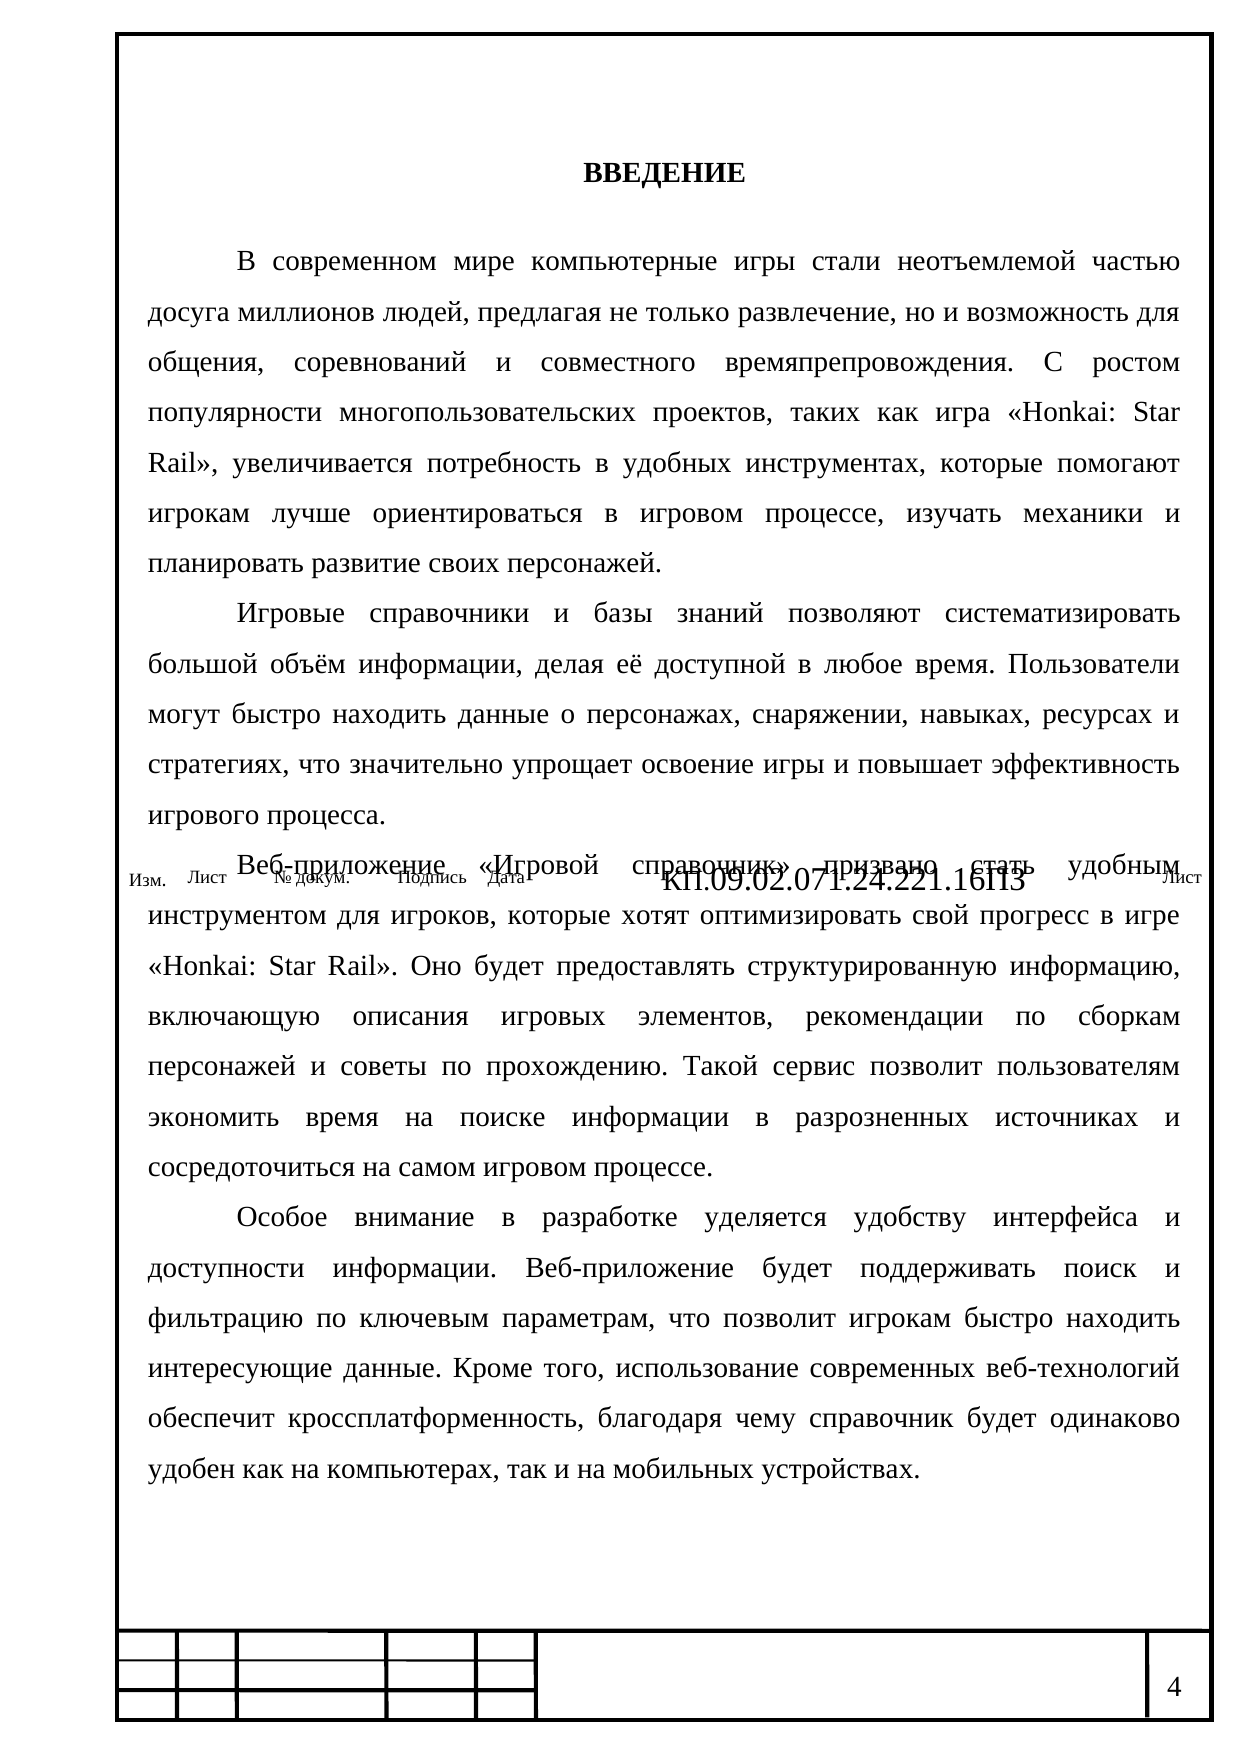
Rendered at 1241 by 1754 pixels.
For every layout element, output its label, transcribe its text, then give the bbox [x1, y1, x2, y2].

text Веб-приложение «Игровой справочник» призвано стать удобным инструментом для игроков, которые хотят оптимизировать свой прогресс в игре «Honkai: Star Rail». Оно будет предоставлять структурированную информацию, включающую описания игровых элементов, рекомендации по сборкам персонажей и советы по прохождению. Такой сервис позволит пользователям экономить время на поиске информации в разрозненных источниках и сосредоточиться на самом игровом процессе. [148, 847, 1181, 1183]
text В современном мире компьютерные игры стали неотъемлемой частью досуга миллионов людей, предлагая не только развлечение, но и возможность для общения, соревнований и совместного времяпрепровождения. С ростом популярности многопользовательских проектов, таких как игра «Honkai: Star Rail», увеличивается потребность в удобных инструментах, которые помогают игрокам лучше ориентироваться в игровом процессе, изучать механики и планировать развитие своих персонажей. [148, 243, 1181, 579]
text Особое внимание в разработке уделяется удобству интерфейса и доступности информации. Веб-приложение будет поддерживать поиск и фильтрацию по ключевым параметрам, что позволит игрокам быстро находить интересующие данные. Кроме того, использование современных веб-технологий обеспечит кроссплатформенность, благодаря чему справочник будет одинаково удобен как на компьютерах, так и на мобильных устройствах. [148, 1199, 1181, 1484]
subtitle ВВЕДЕНИЕ [148, 156, 1181, 189]
text Игровые справочники и базы знаний позволяют систематизировать большой объём информации, делая её доступной в любое время. Пользователи могут быстро находить данные о персонажах, снаряжении, навыках, ресурсах и стратегиях, что значительно упрощает освоение игры и повышает эффективность игрового процесса. [148, 596, 1181, 830]
